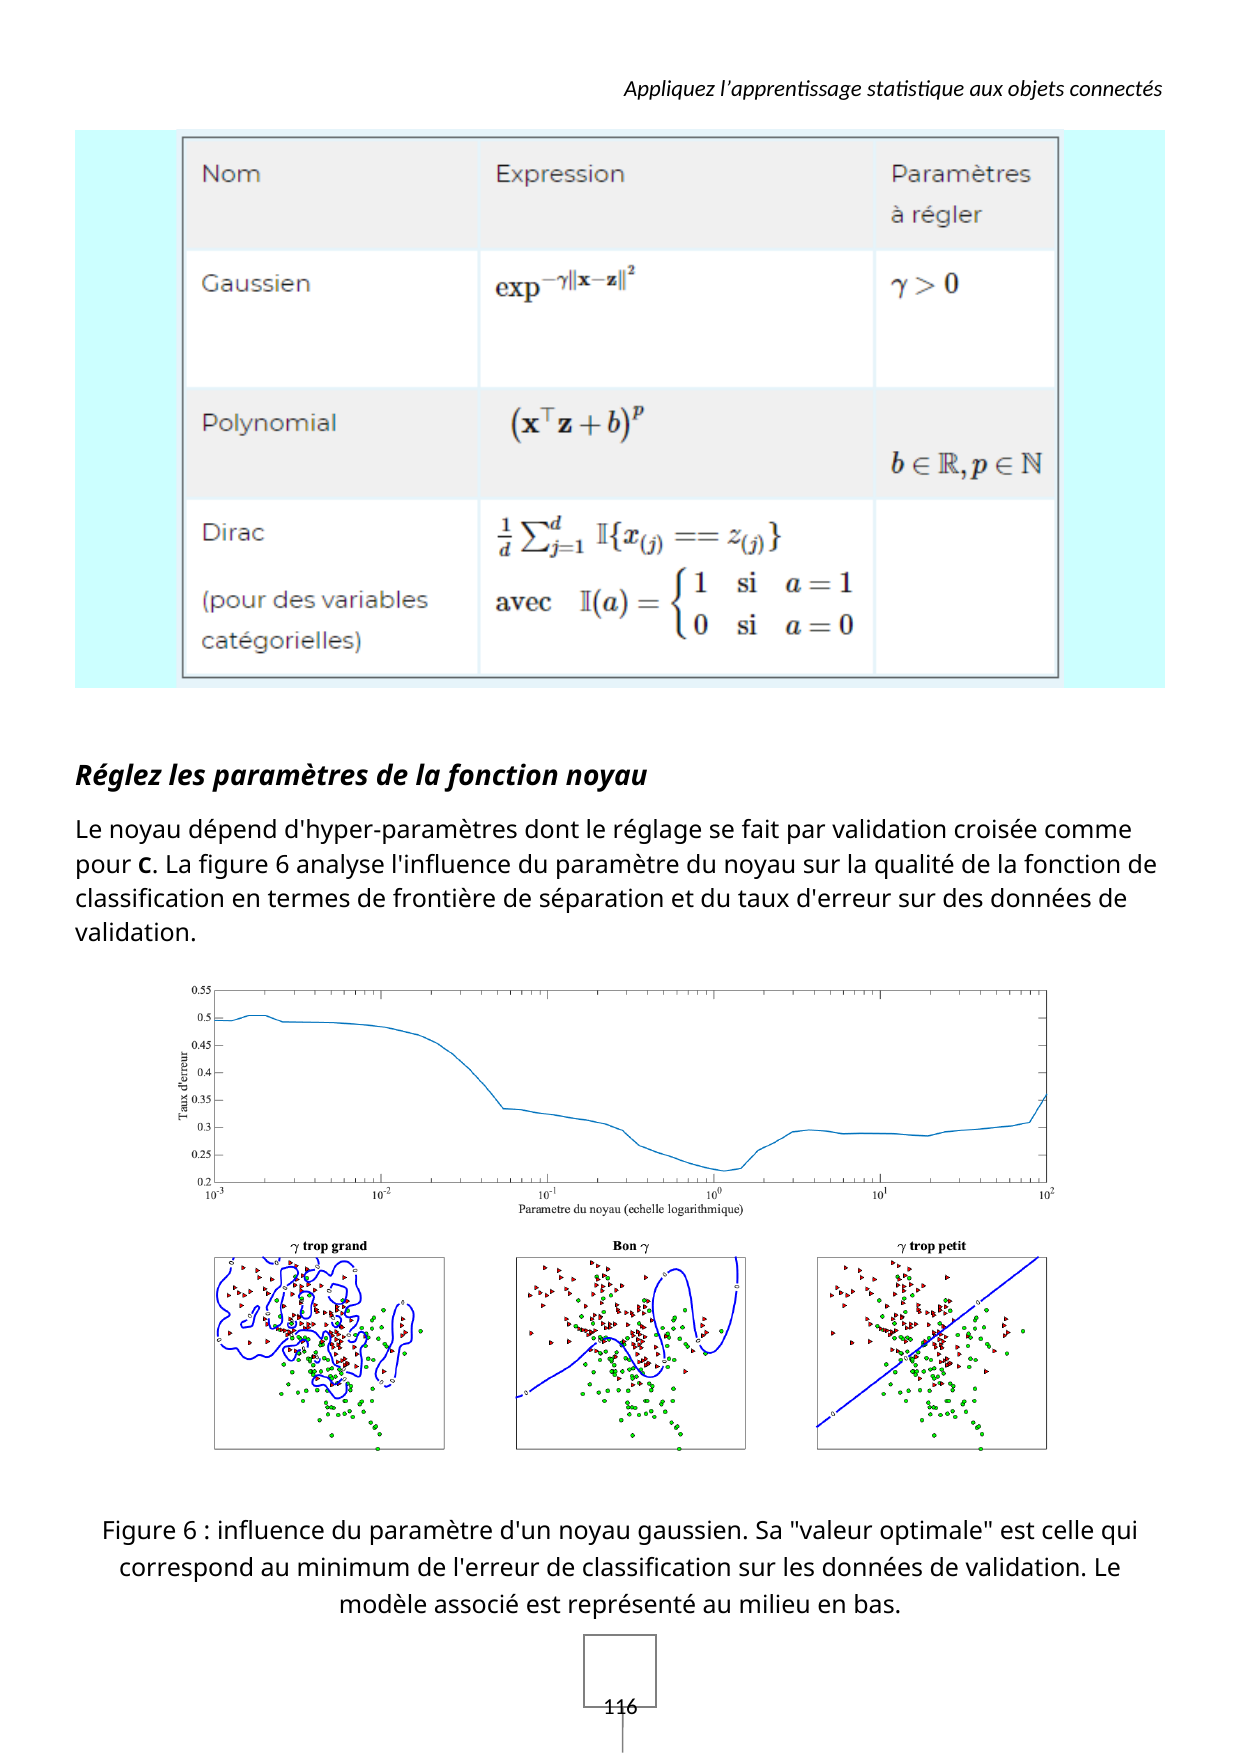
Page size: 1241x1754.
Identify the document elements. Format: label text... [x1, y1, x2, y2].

picture [75, 948, 1166, 1511]
picture [176, 129, 1064, 688]
text Le noyau dépend d'hyper-paramètres dont le réglage se fait par validation croisée comme pour C. La figure 6 analyse l'influence du paramètre du noyau sur la qualité de la fonction de classification en termes de frontière de séparation et du taux d'erreur sur des données de validation. [75, 812, 1165, 948]
text Figure 6 : influence du paramètre d'un noyau gaussien. Sa "valeur optimale" est celle qui correspond au minimum de l'erreur de classification sur les données de validation. Le modèle associé est représenté au milieu en bas. [75, 1511, 1165, 1620]
subtitle Réglez les paramètres de la fonction noyau [75, 755, 1165, 793]
